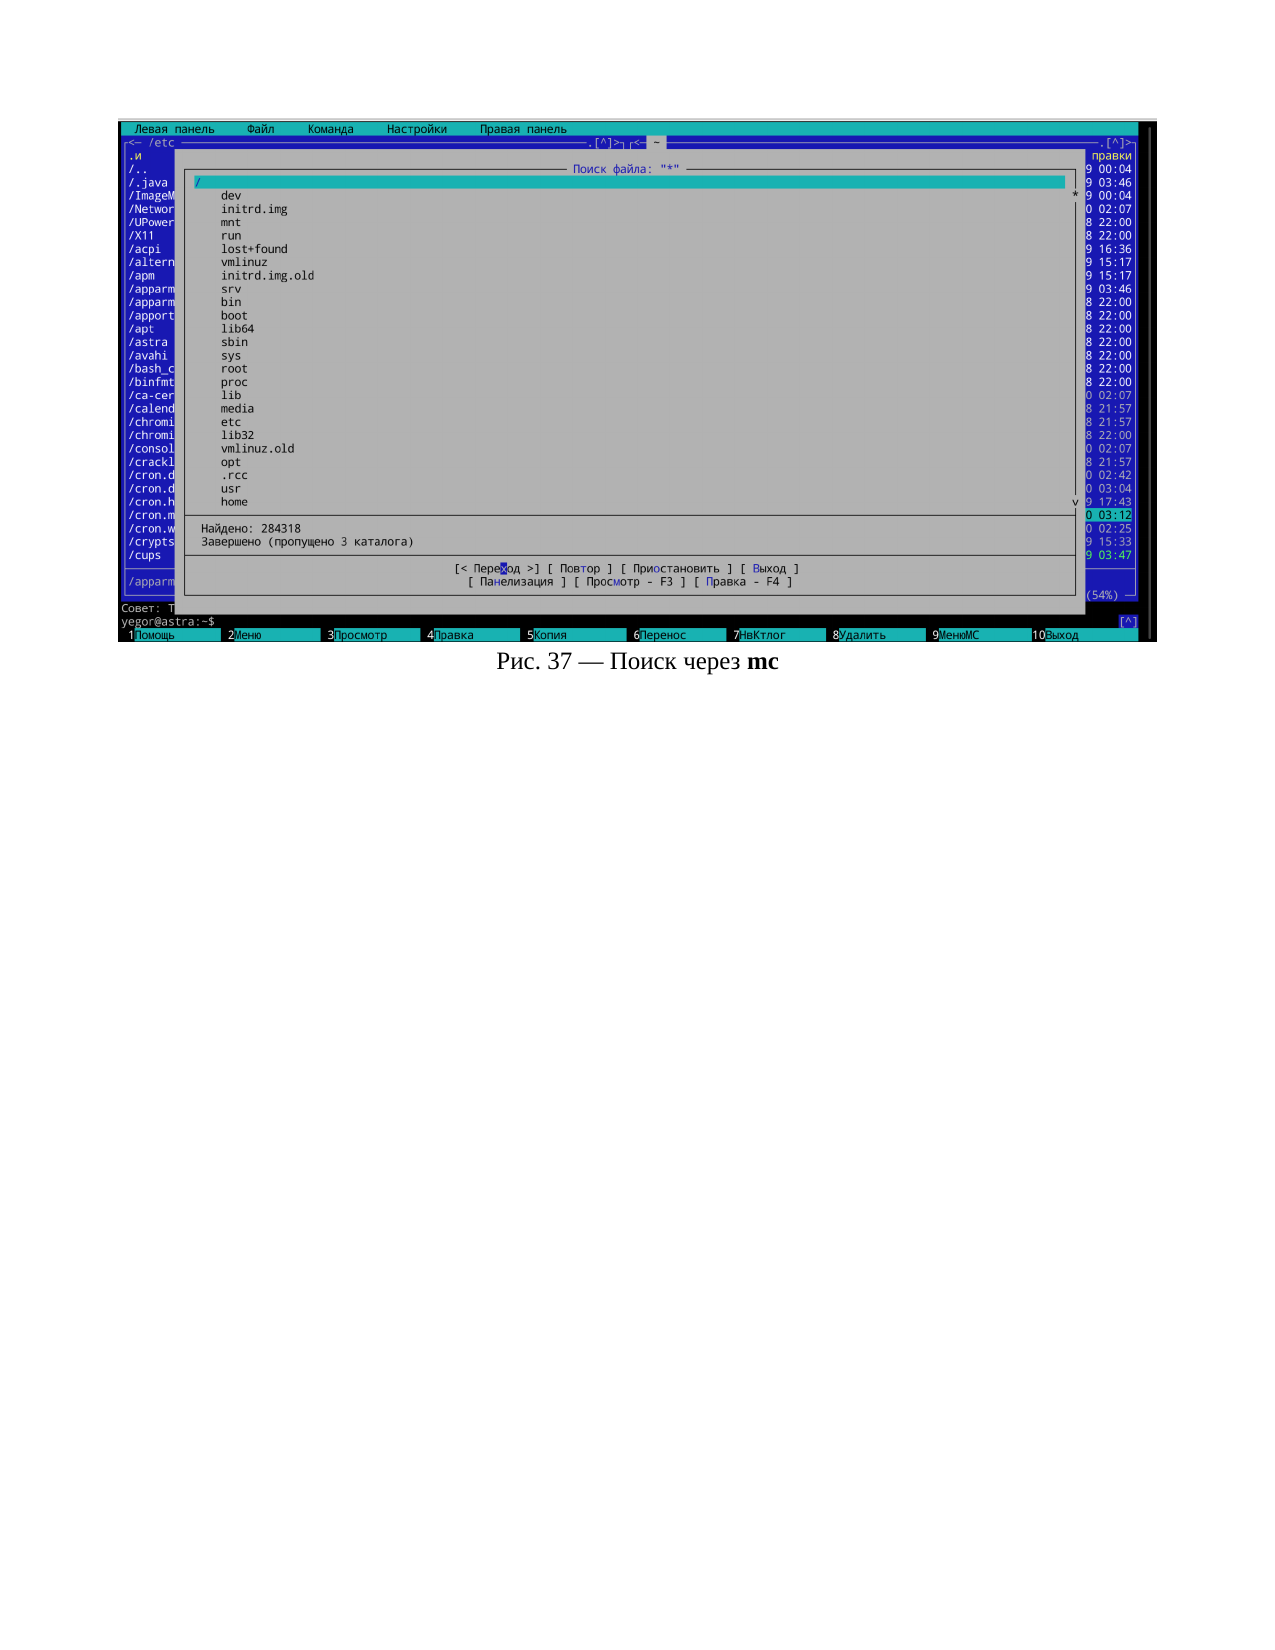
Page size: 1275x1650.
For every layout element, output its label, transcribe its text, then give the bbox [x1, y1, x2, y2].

picture [118, 118, 1157, 642]
text Рис. 37 — Поиск через mc [118, 642, 1157, 674]
